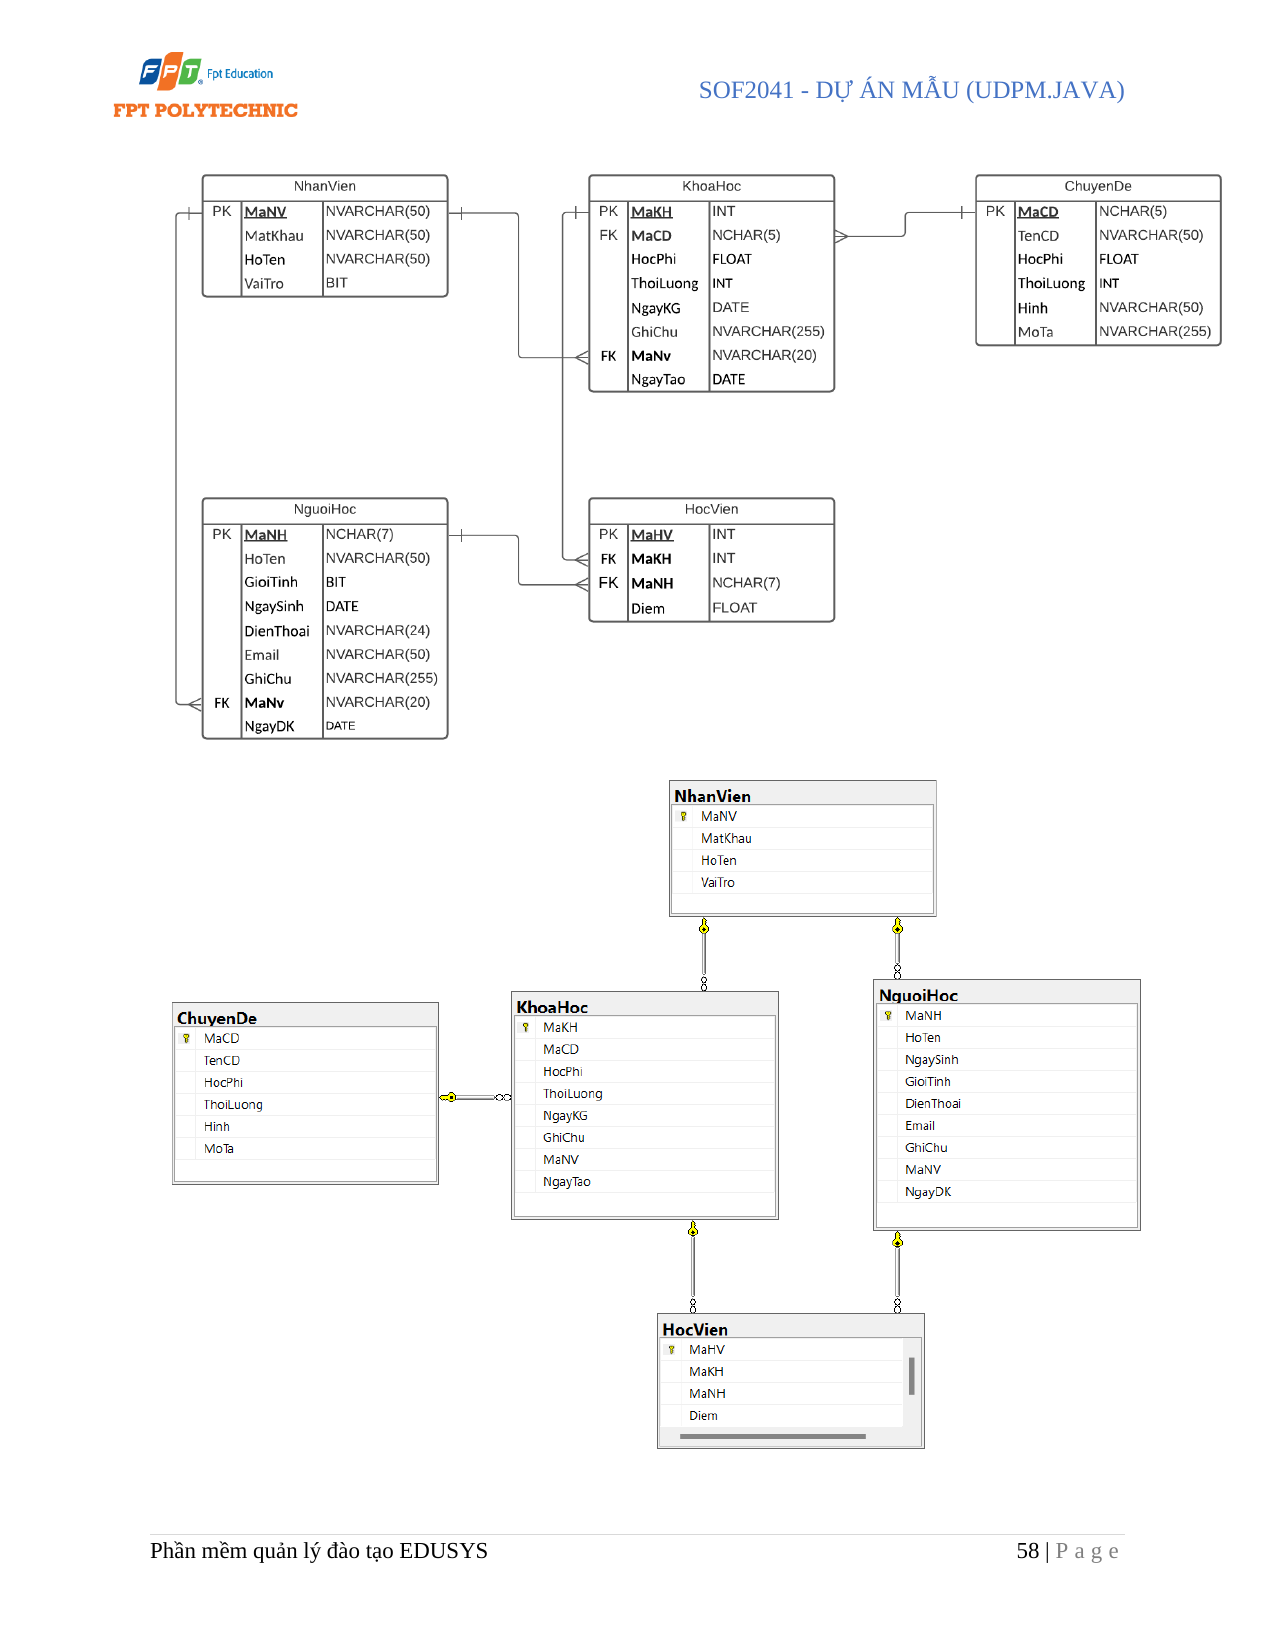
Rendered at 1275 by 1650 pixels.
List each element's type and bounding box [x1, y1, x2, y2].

picture [113, 52, 298, 117]
picture [150, 150, 1247, 764]
picture [150, 767, 1169, 1469]
